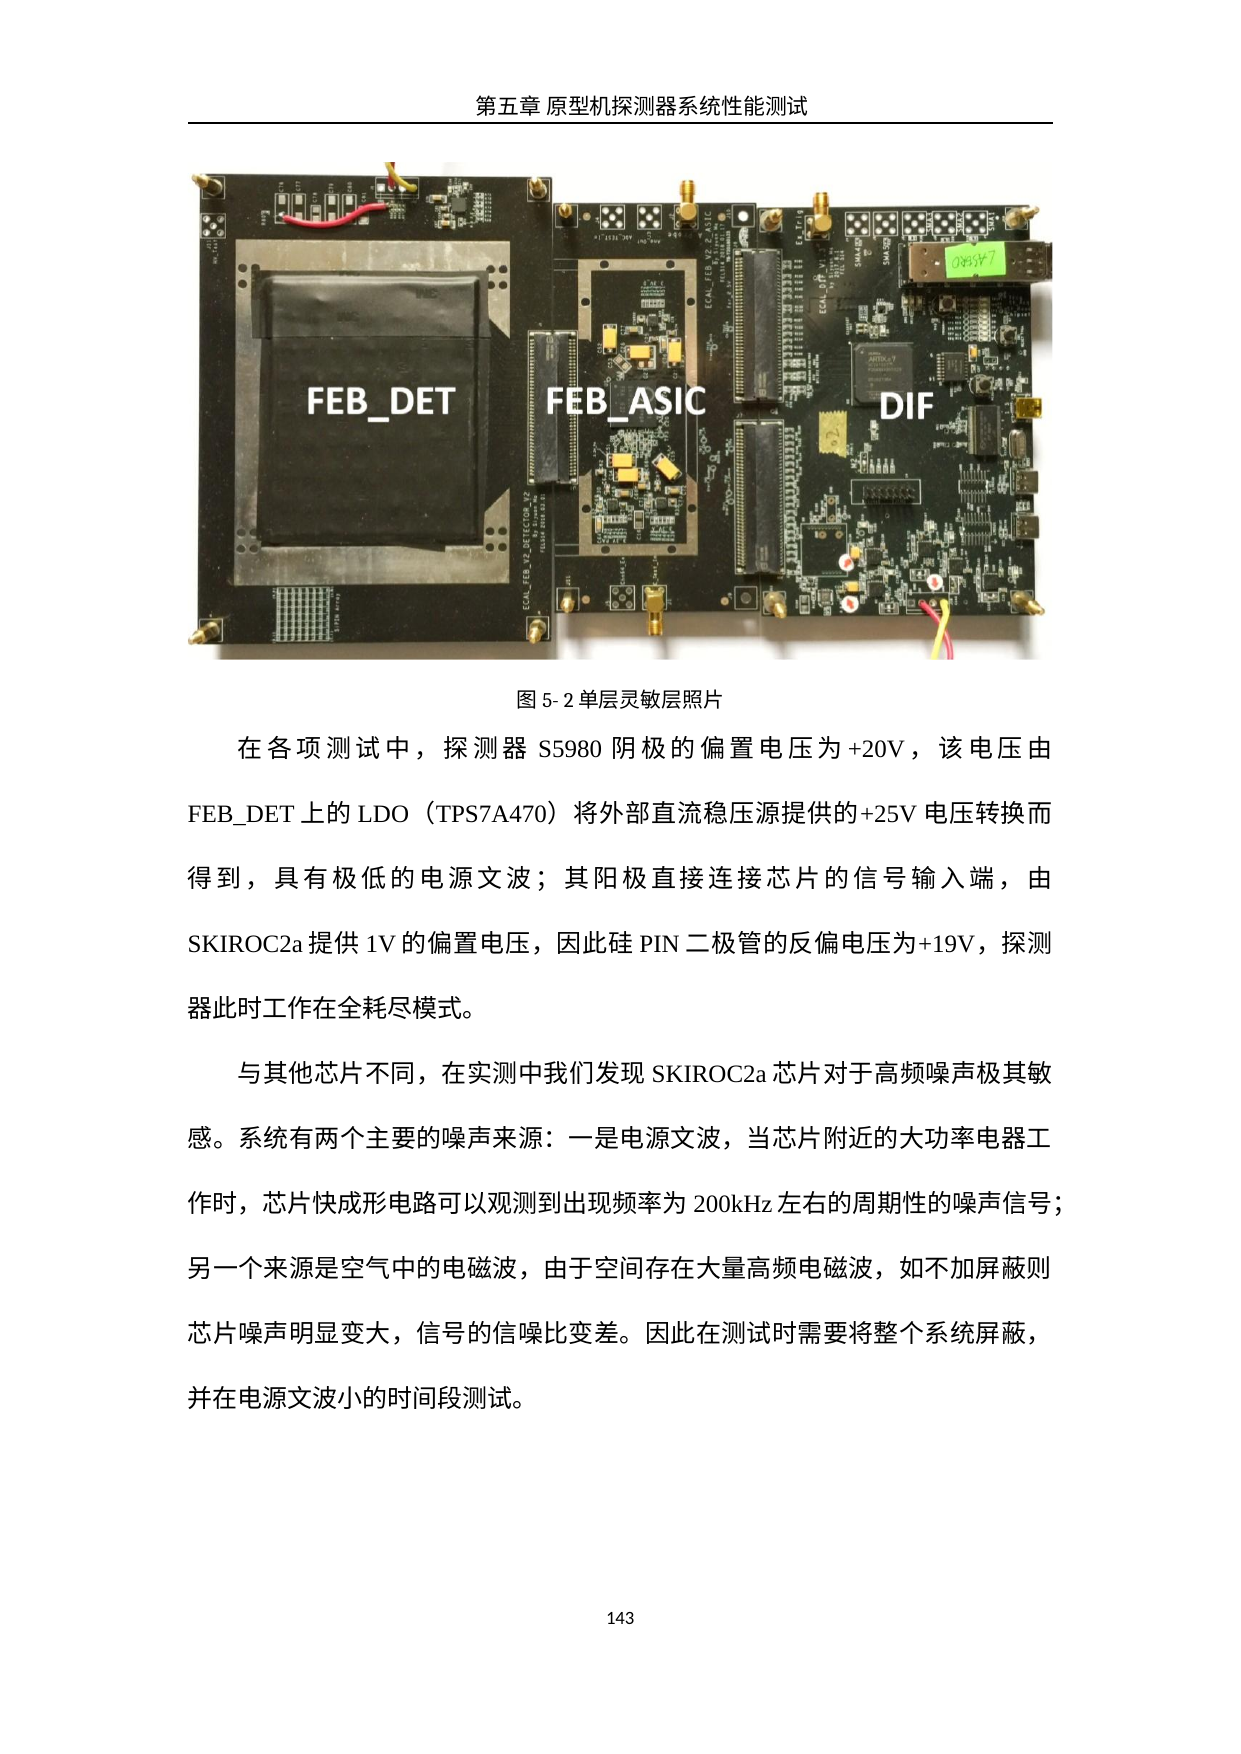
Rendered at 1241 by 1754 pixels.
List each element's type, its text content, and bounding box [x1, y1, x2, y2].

picture [187, 162, 1053, 660]
text 在各项测试中，探测器S5980阴极的偏置电压为+20V，该电压由FEB_DET上的LDO（TPS7A470）将外部直流稳压源提供的+25V电压转换而得到，具有极低的电源文波；其阳极直接连接芯片的信号输入端，由SKIROC2a提供1V的偏置电压，因此硅PIN二极管的反偏电压为+19V，探测器此时工作在全耗尽模式。 [187, 714, 1053, 1039]
text 图 5- 2 单层灵敏层照片 [187, 682, 1053, 714]
text 与其他芯片不同，在实测中我们发现SKIROC2a芯片对于高频噪声极其敏感。系统有两个主要的噪声来源：一是电源文波，当芯片附近的大功率电器工作时，芯片快成形电路可以观测到出现频率为200kHz左右的周期性的噪声信号；另一个来源是空气中的电磁波，由于空间存在大量高频电磁波，如不加屏蔽则芯片噪声明显变大，信号的信噪比变差。因此在测试时需要将整个系统屏蔽，并在电源文波小的时间段测试。 [187, 1039, 1053, 1429]
